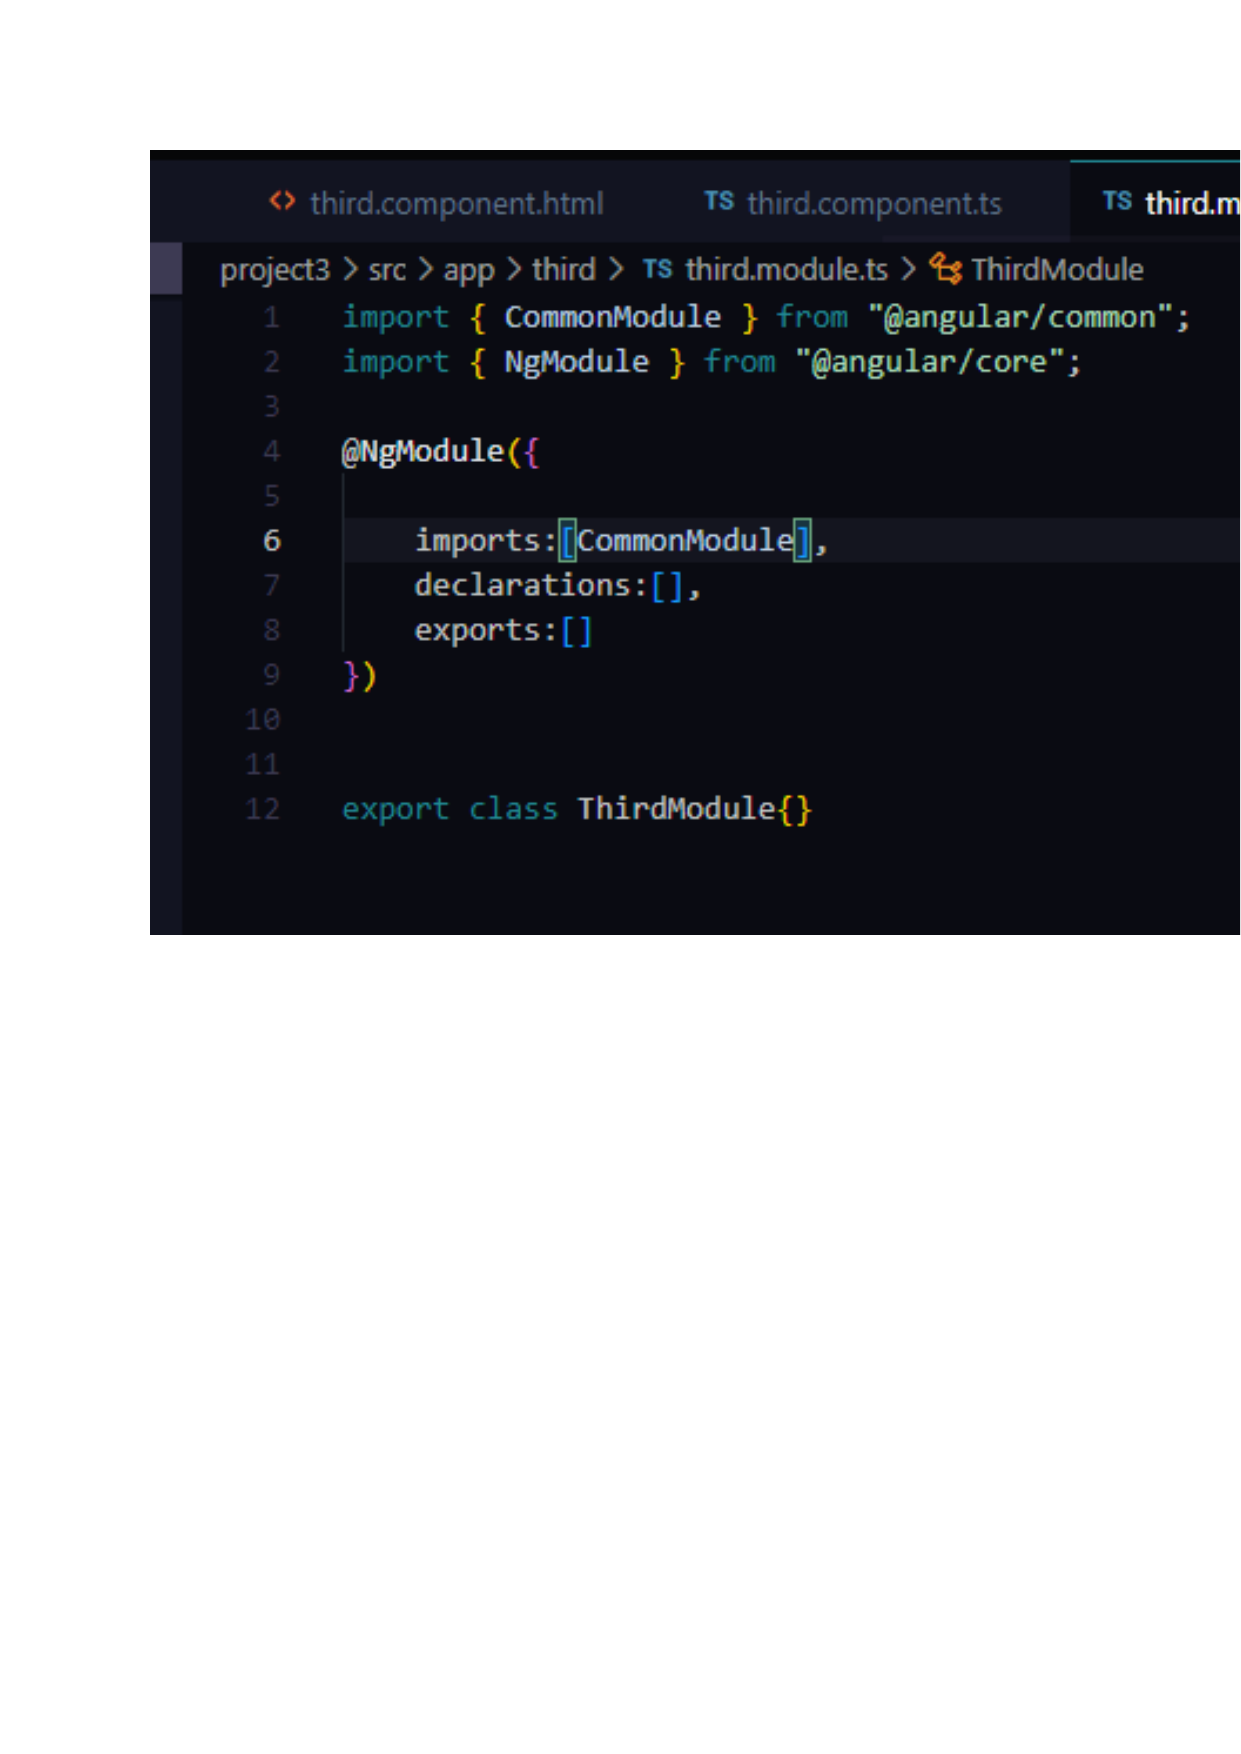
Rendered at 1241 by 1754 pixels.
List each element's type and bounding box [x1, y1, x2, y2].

picture [150, 150, 1241, 935]
